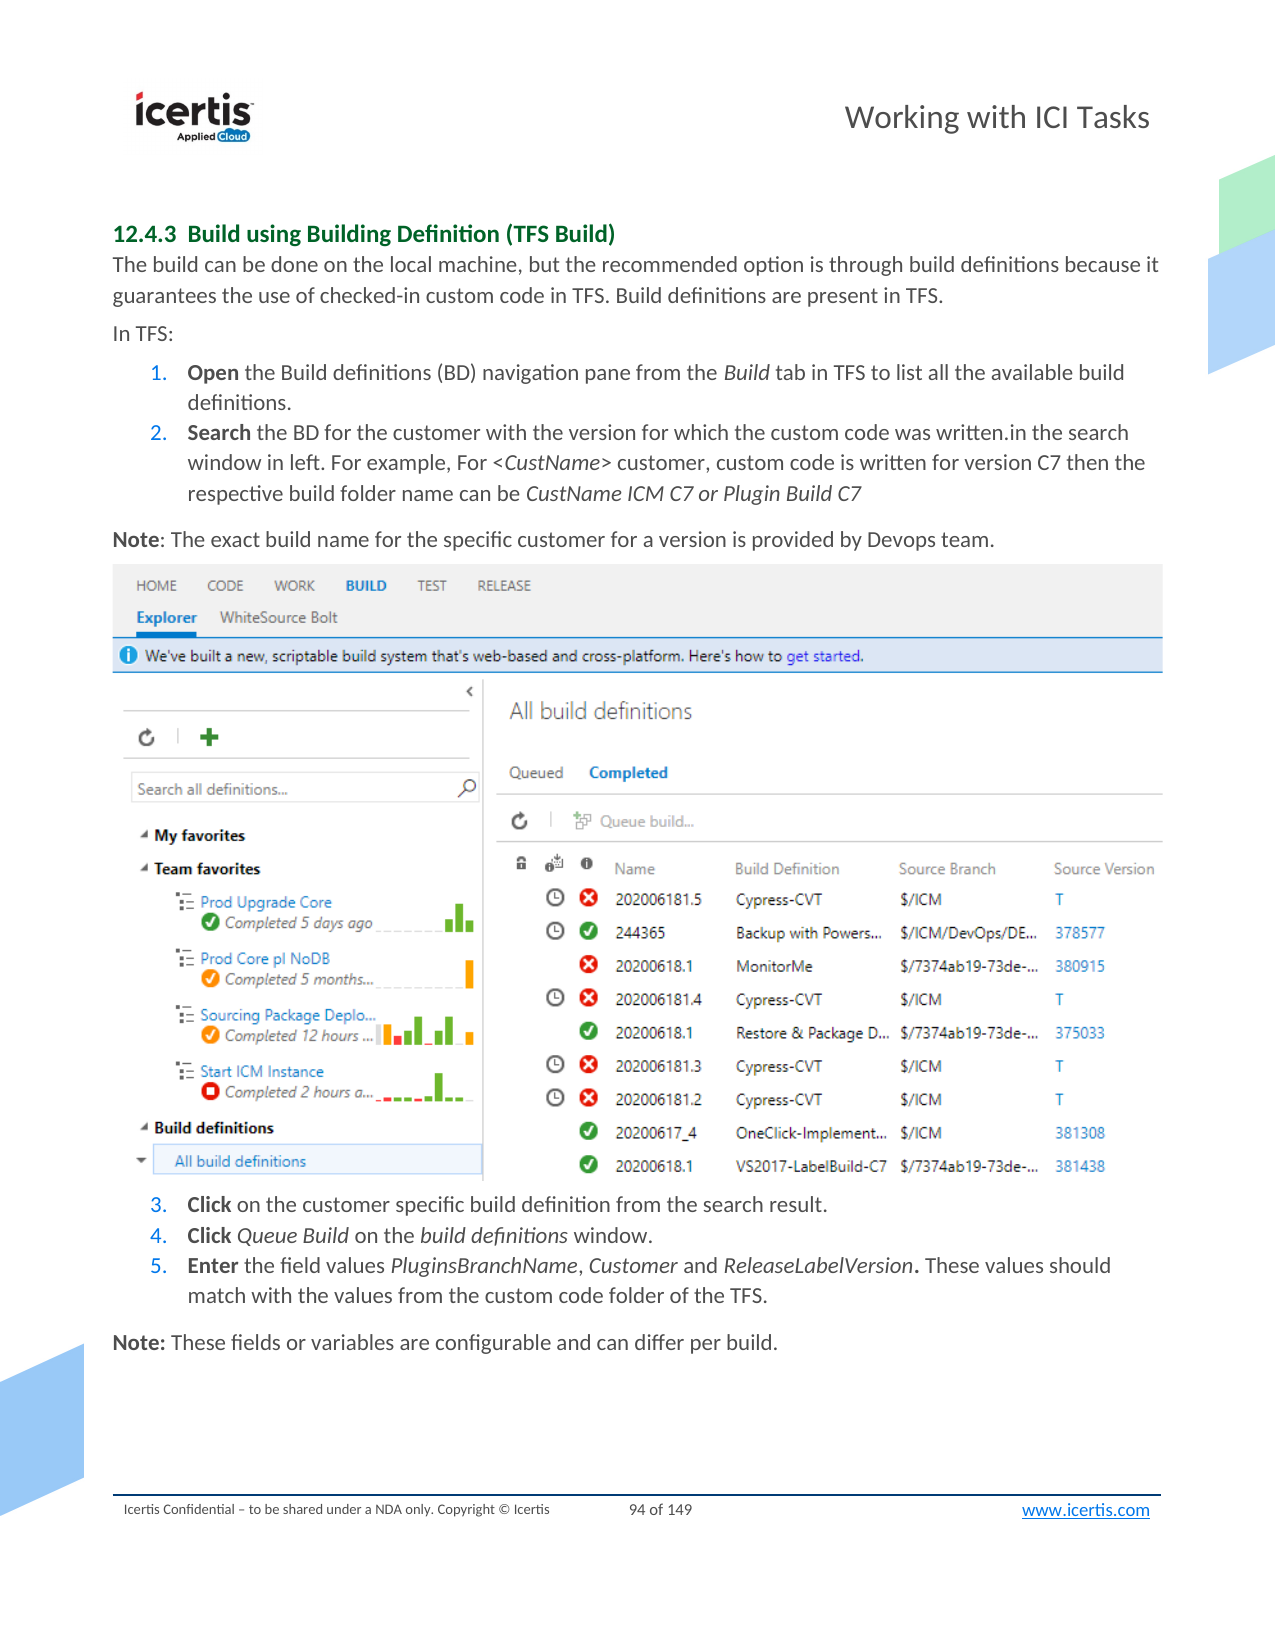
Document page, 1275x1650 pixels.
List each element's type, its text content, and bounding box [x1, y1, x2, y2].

text Note: The exact build name for the specific customer for a version is provided by Devops team. [112, 526, 1162, 554]
text Note: These fields or variables are configurable and can differ per build. [112, 1328, 1162, 1356]
list Open the Build definitions (BD) navigation pane from the Build tab in TFS to list all the available build definitions. [150, 358, 1162, 416]
list Enter the field values PluginsBranchName, Customer and ReleaseLabelVersion. These values should match with the values from the custom code folder of the TFS. [150, 1251, 1162, 1309]
list Search the BD for the customer with the version for which the custom code was written.in the search window in left. For example, For <CustName> customer, custom code is written for version C7 then the respective build folder name can be CustName ICM C7 or Plugin Build C7 [150, 418, 1162, 507]
list Click on the customer specific build definition from the search result. [150, 1191, 1162, 1219]
list Click Queue Build on the build definitions window. [150, 1221, 1162, 1249]
picture [0, 33, 1275, 1650]
text In TFS: [112, 319, 1162, 347]
subtitle Build using Building Definition (TFS Build) [112, 218, 1162, 248]
text The build can be done on the local machine, but the recommended option is through build definitions because it guarantees the use of checked-in custom code in TFS. Build definitions are present in TFS. [112, 251, 1162, 309]
